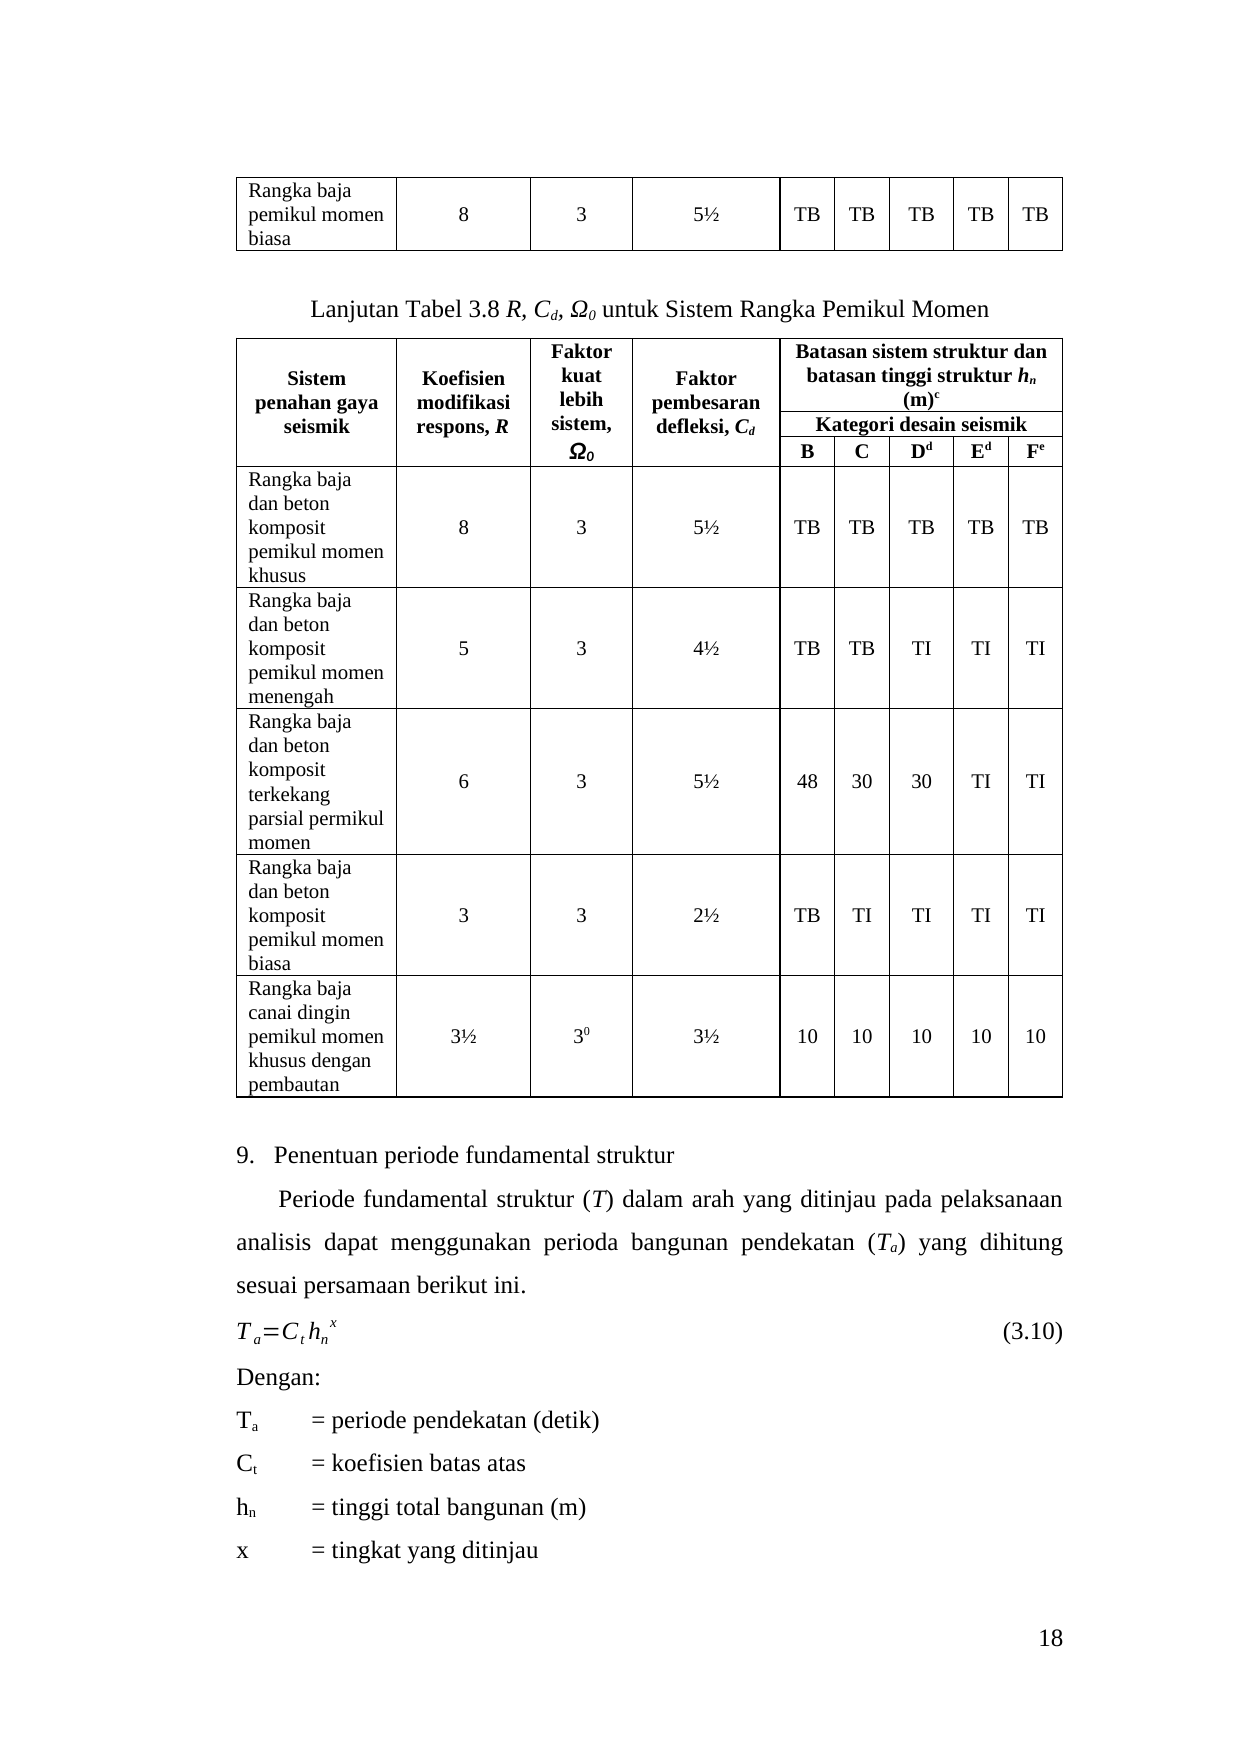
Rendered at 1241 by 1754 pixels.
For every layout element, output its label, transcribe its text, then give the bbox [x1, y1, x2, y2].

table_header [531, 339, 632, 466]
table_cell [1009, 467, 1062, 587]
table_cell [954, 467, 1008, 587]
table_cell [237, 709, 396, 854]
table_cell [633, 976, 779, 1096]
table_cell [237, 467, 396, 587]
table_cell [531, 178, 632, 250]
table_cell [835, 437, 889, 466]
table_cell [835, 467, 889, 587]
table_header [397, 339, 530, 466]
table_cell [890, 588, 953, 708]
text Ct = koefisien batas atas [236, 1448, 1063, 1477]
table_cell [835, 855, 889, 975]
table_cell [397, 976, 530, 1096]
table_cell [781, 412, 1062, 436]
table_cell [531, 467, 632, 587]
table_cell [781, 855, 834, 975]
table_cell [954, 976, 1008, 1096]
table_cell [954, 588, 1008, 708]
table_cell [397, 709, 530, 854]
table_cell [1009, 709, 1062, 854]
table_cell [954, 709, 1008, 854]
text Ta = periode pendekatan (detik) [236, 1405, 1063, 1434]
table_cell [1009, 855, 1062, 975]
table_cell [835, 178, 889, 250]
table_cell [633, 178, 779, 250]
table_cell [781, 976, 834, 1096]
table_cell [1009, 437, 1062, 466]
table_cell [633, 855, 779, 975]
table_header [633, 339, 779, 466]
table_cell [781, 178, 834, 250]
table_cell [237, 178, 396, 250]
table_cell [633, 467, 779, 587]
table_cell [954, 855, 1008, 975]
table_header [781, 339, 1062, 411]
list Penentuan periode fundamental struktur [236, 1141, 1063, 1169]
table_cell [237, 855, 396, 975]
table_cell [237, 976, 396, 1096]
text Periode fundamental struktur (T) dalam arah yang ditinjau pada pelaksanaan analisis dapat menggunakan perioda bangunan pendekatan (Ta) yang dihitung sesuai persamaan berikut ini. [236, 1184, 1063, 1299]
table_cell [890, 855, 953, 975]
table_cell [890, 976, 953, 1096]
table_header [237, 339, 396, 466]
text Lanjutan Tabel 3.8 R, Cd, Ω0 untuk Sistem Rangka Pemikul Momen [236, 294, 1063, 323]
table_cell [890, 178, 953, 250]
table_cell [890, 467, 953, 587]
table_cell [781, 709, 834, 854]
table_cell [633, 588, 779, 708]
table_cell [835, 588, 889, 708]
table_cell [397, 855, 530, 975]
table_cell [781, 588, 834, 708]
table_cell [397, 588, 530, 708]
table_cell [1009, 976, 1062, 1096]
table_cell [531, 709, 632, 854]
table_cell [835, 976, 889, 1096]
text Dengan: [236, 1362, 1063, 1391]
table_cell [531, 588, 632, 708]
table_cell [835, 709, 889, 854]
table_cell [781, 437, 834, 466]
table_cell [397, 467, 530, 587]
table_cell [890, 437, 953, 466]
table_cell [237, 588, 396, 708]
text x = tingkat yang ditinjau [236, 1535, 1063, 1563]
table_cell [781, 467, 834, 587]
text hn = tinggi total bangunan (m) [236, 1492, 1063, 1520]
text (3.10) [236, 1313, 1063, 1348]
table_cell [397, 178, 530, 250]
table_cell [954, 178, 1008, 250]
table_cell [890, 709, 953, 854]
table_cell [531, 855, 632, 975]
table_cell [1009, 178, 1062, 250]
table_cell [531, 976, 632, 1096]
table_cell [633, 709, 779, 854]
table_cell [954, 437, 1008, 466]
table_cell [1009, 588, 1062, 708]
